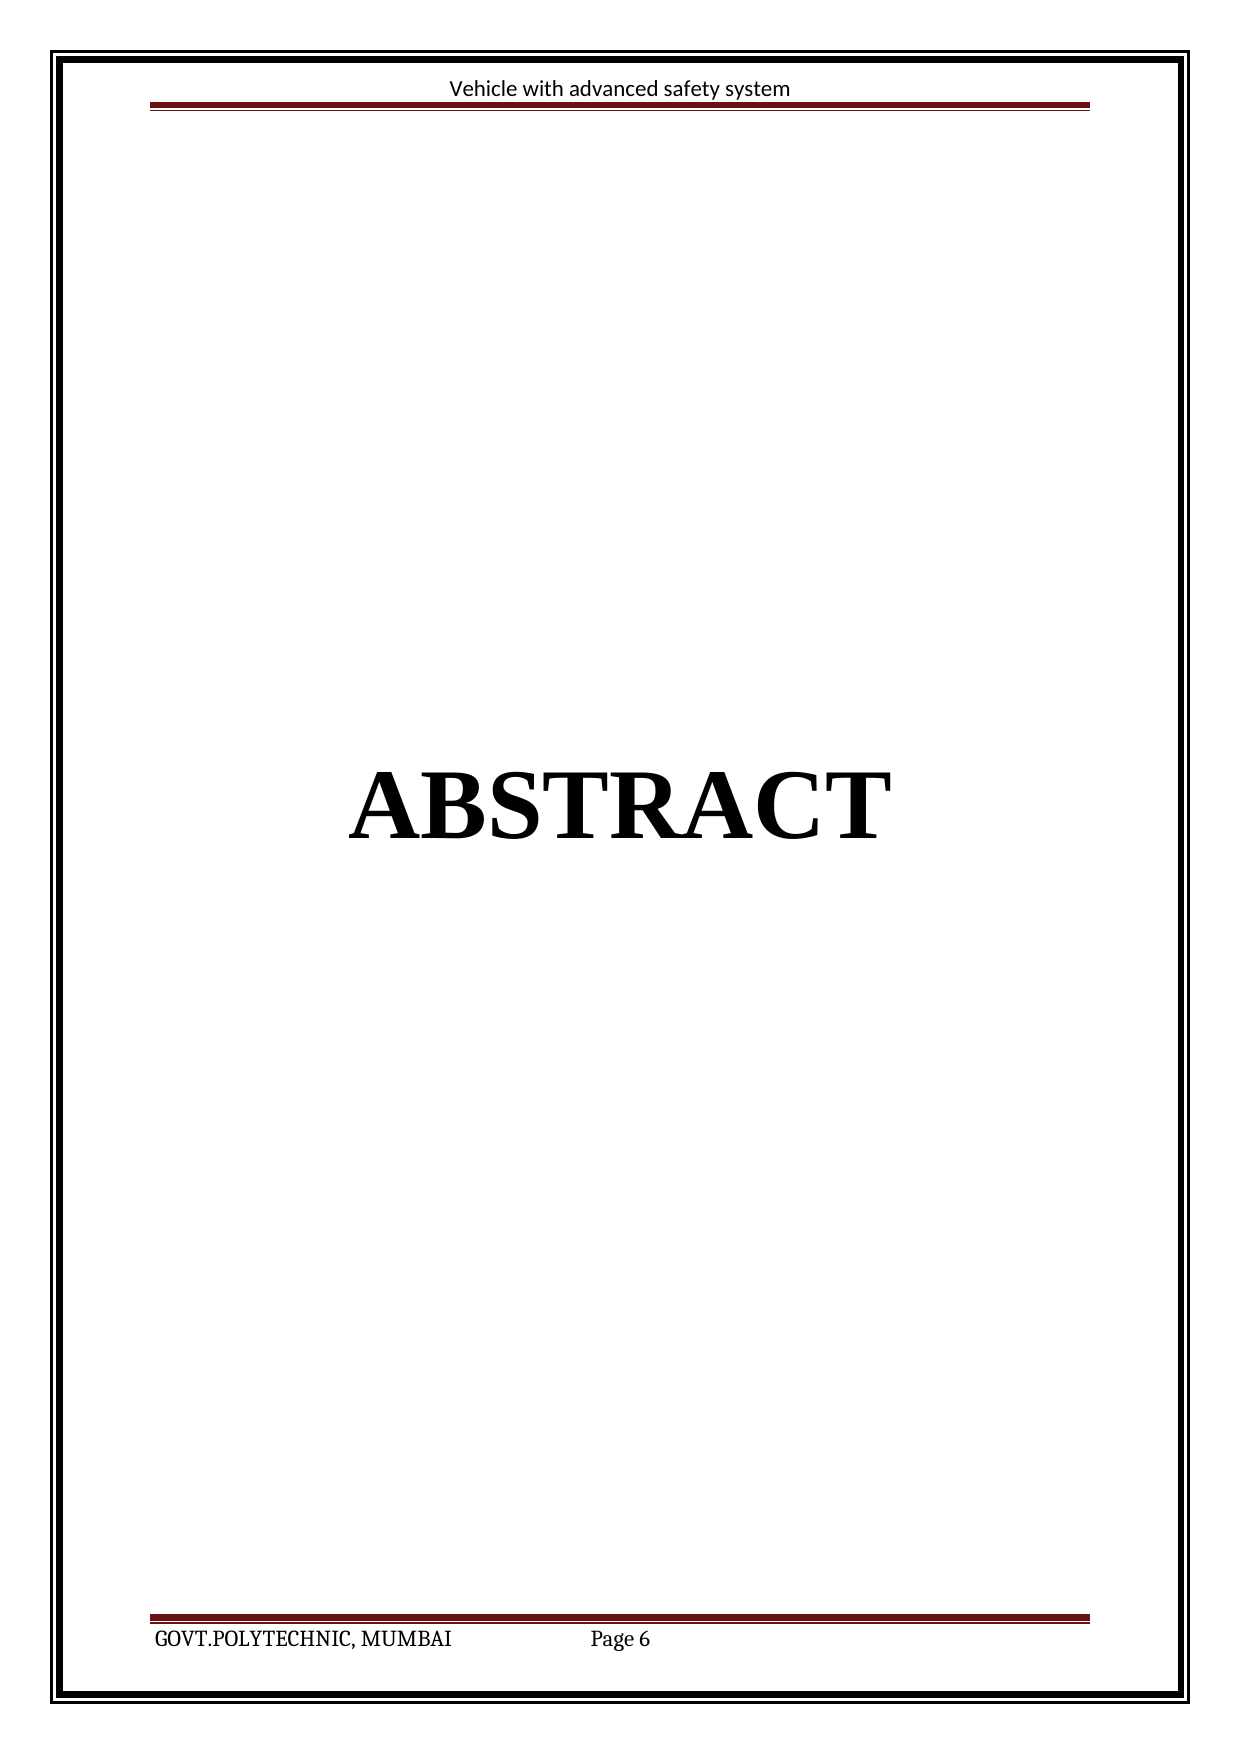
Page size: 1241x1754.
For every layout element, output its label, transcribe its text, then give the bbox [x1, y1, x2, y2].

text ABSTRACT [150, 745, 1090, 860]
